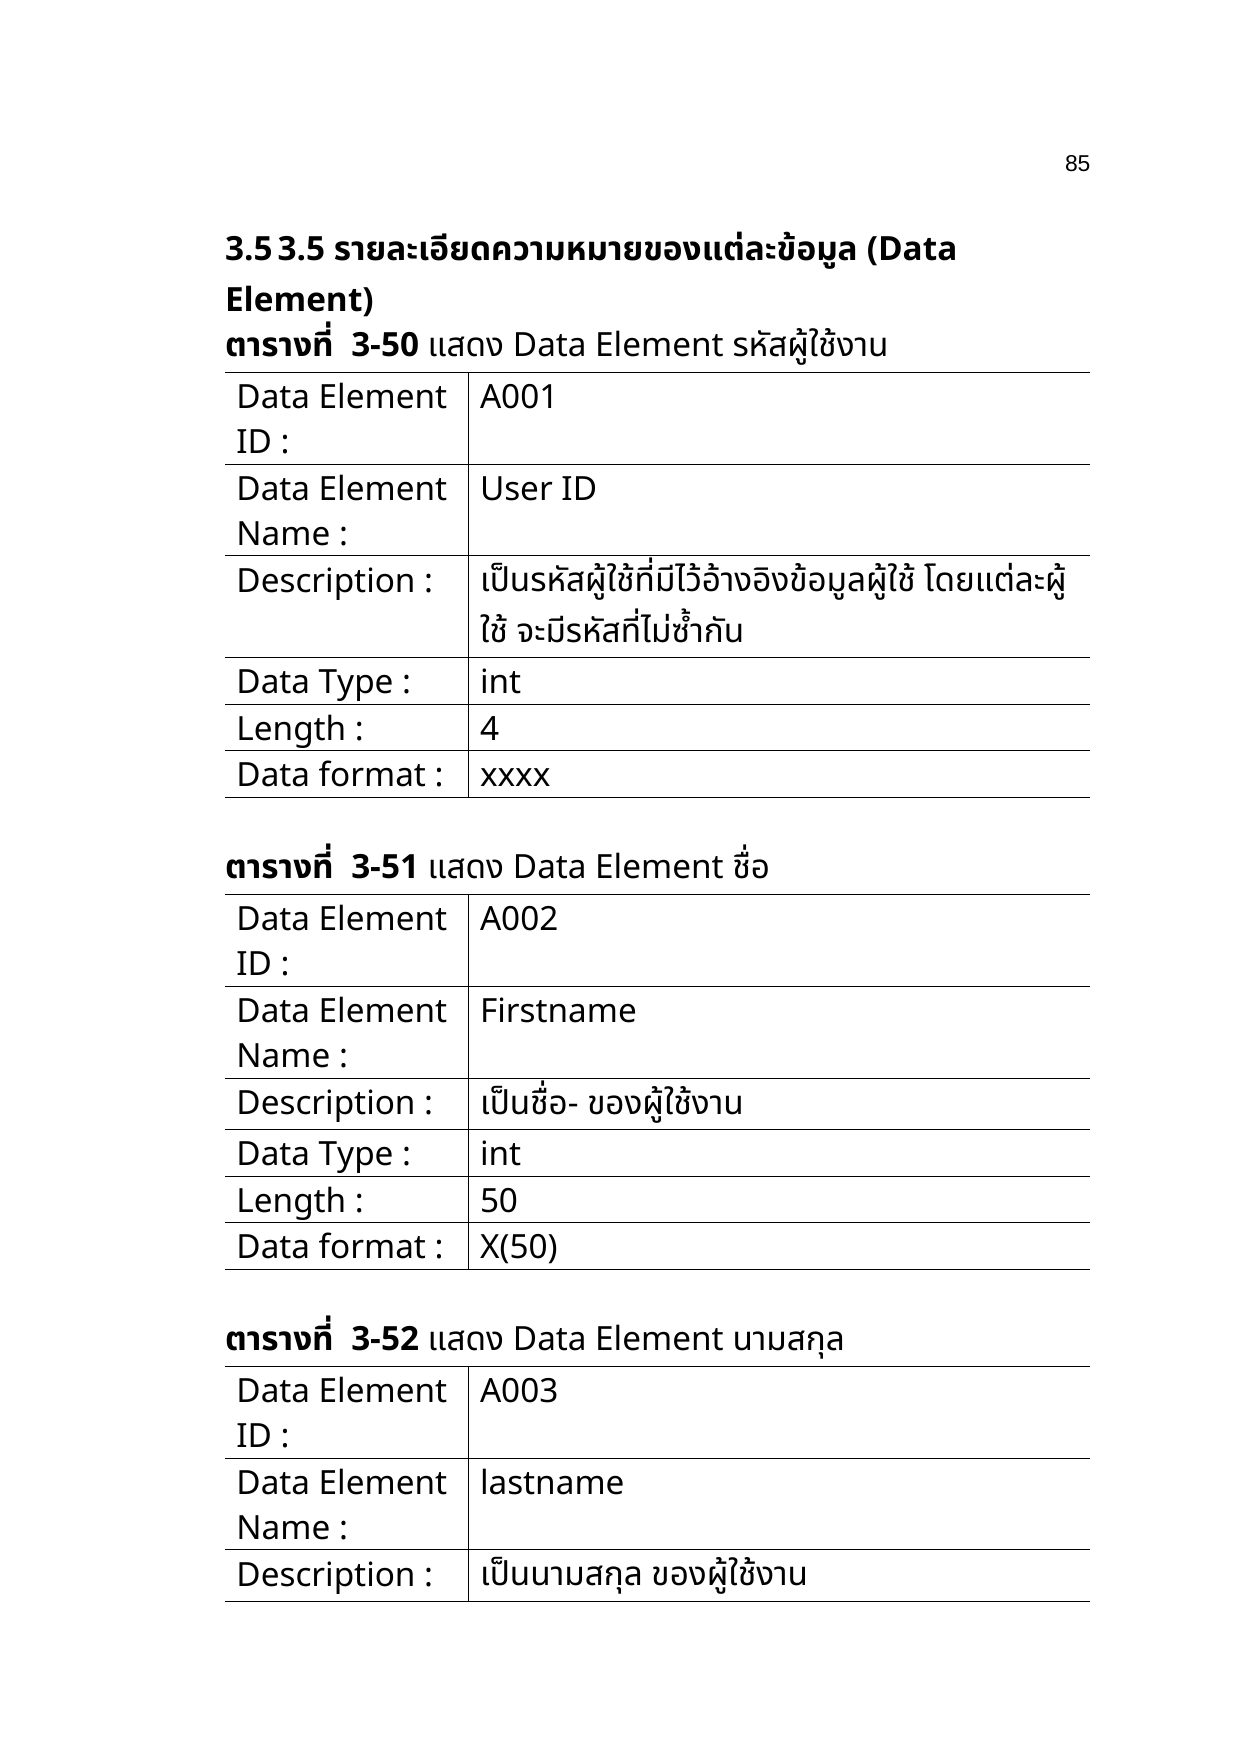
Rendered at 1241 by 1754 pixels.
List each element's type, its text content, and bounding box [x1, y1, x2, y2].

table_header A002 [469, 895, 1090, 986]
table_cell Length : [225, 705, 468, 750]
table_cell Firstname [469, 987, 1090, 1077]
table_cell X(50) [469, 1223, 1090, 1268]
table_header A003 [469, 1367, 1090, 1457]
table_cell Data format : [225, 1223, 468, 1268]
table_cell int [469, 658, 1090, 704]
text ตารางที่ 3-51 แสดง Data Element ชื่อ [225, 843, 1090, 894]
table_cell 4 [469, 705, 1090, 750]
table_header Data Element ID : [225, 1367, 468, 1457]
subtitle 3.5 รายละเอียดความหมายของแต่ละข้อมูล (Data Element) [225, 225, 1090, 321]
table_cell Data Type : [225, 658, 468, 704]
table_header Data Element ID : [225, 895, 468, 986]
table_cell User ID [469, 465, 1090, 555]
table_cell Data Element Name : [225, 1459, 468, 1549]
table_cell เป็นชื่อ- ของผู้ใช้งาน [469, 1079, 1090, 1129]
table_cell 50 [469, 1177, 1090, 1222]
table_header A001 [469, 373, 1090, 463]
table_cell เป็นนามสกุล ของผู้ใช้งาน [469, 1550, 1090, 1601]
text ตารางที่ 3-52 แสดง Data Element นามสกุล [225, 1315, 1090, 1366]
table_cell Data Type : [225, 1130, 468, 1176]
table_cell Description : [225, 1550, 468, 1601]
table_header Data Element ID : [225, 373, 468, 463]
table_cell Description : [225, 556, 468, 657]
table_cell xxxx [469, 751, 1090, 797]
table_cell Length : [225, 1177, 468, 1222]
table_cell lastname [469, 1459, 1090, 1549]
table_cell int [469, 1130, 1090, 1176]
table_cell Data format : [225, 751, 468, 797]
text ตารางที่ 3-50 แสดง Data Element รหัสผู้ใช้งาน [225, 321, 1090, 372]
table_cell Description : [225, 1079, 468, 1129]
table_cell เป็นรหัสผู้ใช้ที่มีไว้อ้างอิงข้อมูลผู้ใช้ โดยแต่ละผู้ใช้ จะมีรหัสที่ไม่ซ้ำกัน [469, 556, 1090, 657]
table_cell Data Element Name : [225, 987, 468, 1077]
table_cell Data Element Name : [225, 465, 468, 555]
